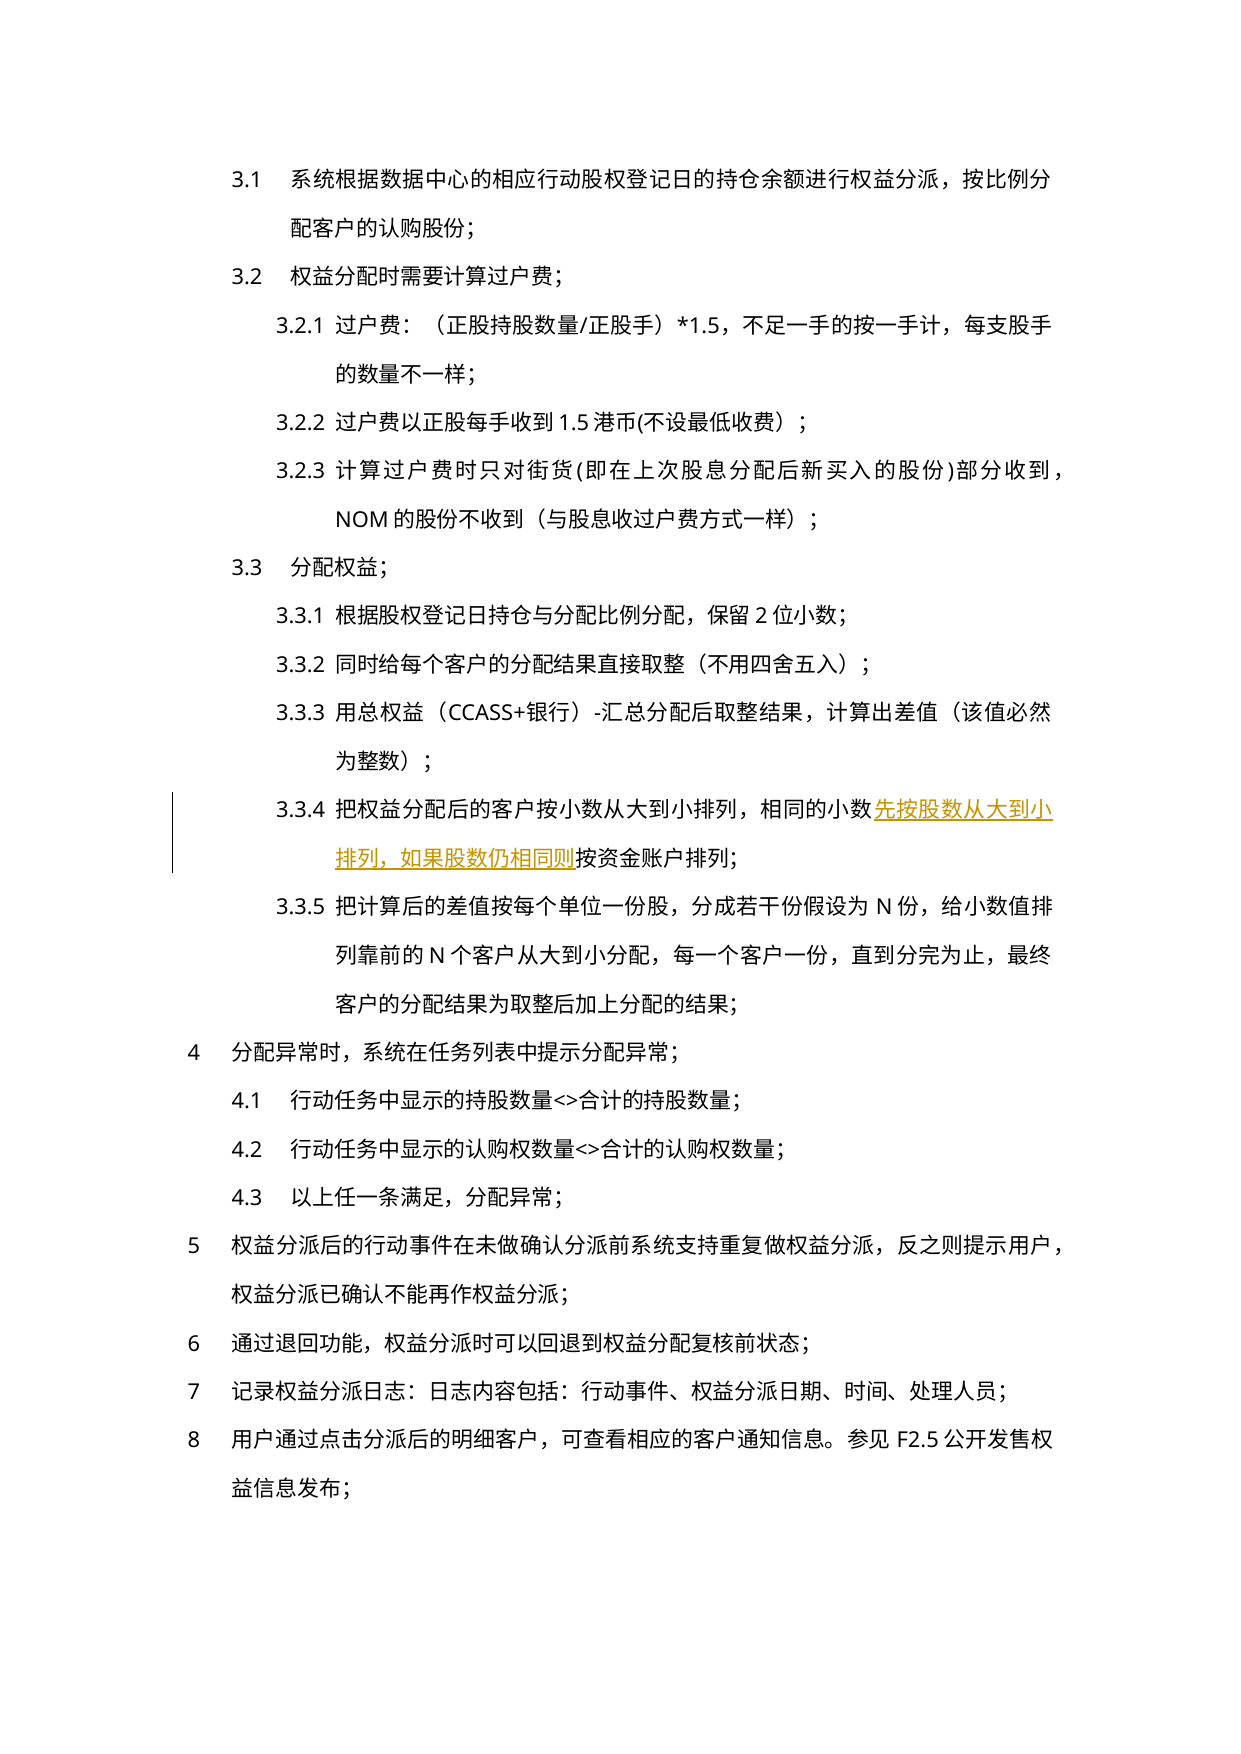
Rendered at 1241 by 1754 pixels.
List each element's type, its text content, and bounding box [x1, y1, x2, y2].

list 行动任务中显示的持股数量<>合计的持股数量； [231, 1083, 1053, 1116]
list 过户费：（正股持股数量/正股手）*1.5，不足一手的按一手计，每支股手的数量不一样； [276, 307, 1053, 389]
list 用总权益（CCASS+银行）-汇总分配后取整结果，计算出差值（该值必然为整数）； [276, 695, 1053, 776]
list 把权益分配后的客户按小数从大到小排列，相同的小数按资金账户排列； [276, 792, 1053, 873]
list 权益分派后的行动事件在未做确认分派前系统支持重复做权益分派，反之则提示用户，权益分派已确认不能再作权益分派； [187, 1228, 1053, 1309]
list 把计算后的差值按每个单位一份股，分成若干份假设为N份，给小数值排列靠前的N个客户从大到小分配，每一个客户一份，直到分完为止，最终客户的分配结果为取整后加上分配的结果； [276, 889, 1053, 1019]
list 记录权益分派日志：日志内容包括：行动事件、权益分派日期、时间、处理人员； [187, 1374, 1053, 1406]
list 根据股权登记日持仓与分配比例分配，保留2位小数； [276, 598, 1053, 631]
list 权益分配时需要计算过户费； [231, 259, 1053, 292]
list 以上任一条满足，分配异常； [231, 1180, 1053, 1212]
list 分配权益； [231, 550, 1053, 582]
list 系统根据数据中心的相应行动股权登记日的持仓余额进行权益分派，按比例分配客户的认购股份； [231, 162, 1053, 243]
list 通过退回功能，权益分派时可以回退到权益分配复核前状态； [187, 1325, 1053, 1358]
list 用户通过点击分派后的明细客户，可查看相应的客户通知信息。参见F2.5公开发售权益信息发布； [187, 1422, 1053, 1503]
list 行动任务中显示的认购权数量<>合计的认购权数量； [231, 1132, 1053, 1164]
list 过户费以正股每手收到1.5港币(不设最低收费）； [276, 404, 1053, 437]
list 分配异常时，系统在任务列表中提示分配异常； [187, 1035, 1053, 1067]
list 同时给每个客户的分配结果直接取整（不用四舍五入）； [276, 647, 1053, 679]
list 计算过户费时只对街货(即在上次股息分配后新买入的股份)部分收到，NOM的股份不收到（与股息收过户费方式一样）； [276, 453, 1053, 534]
